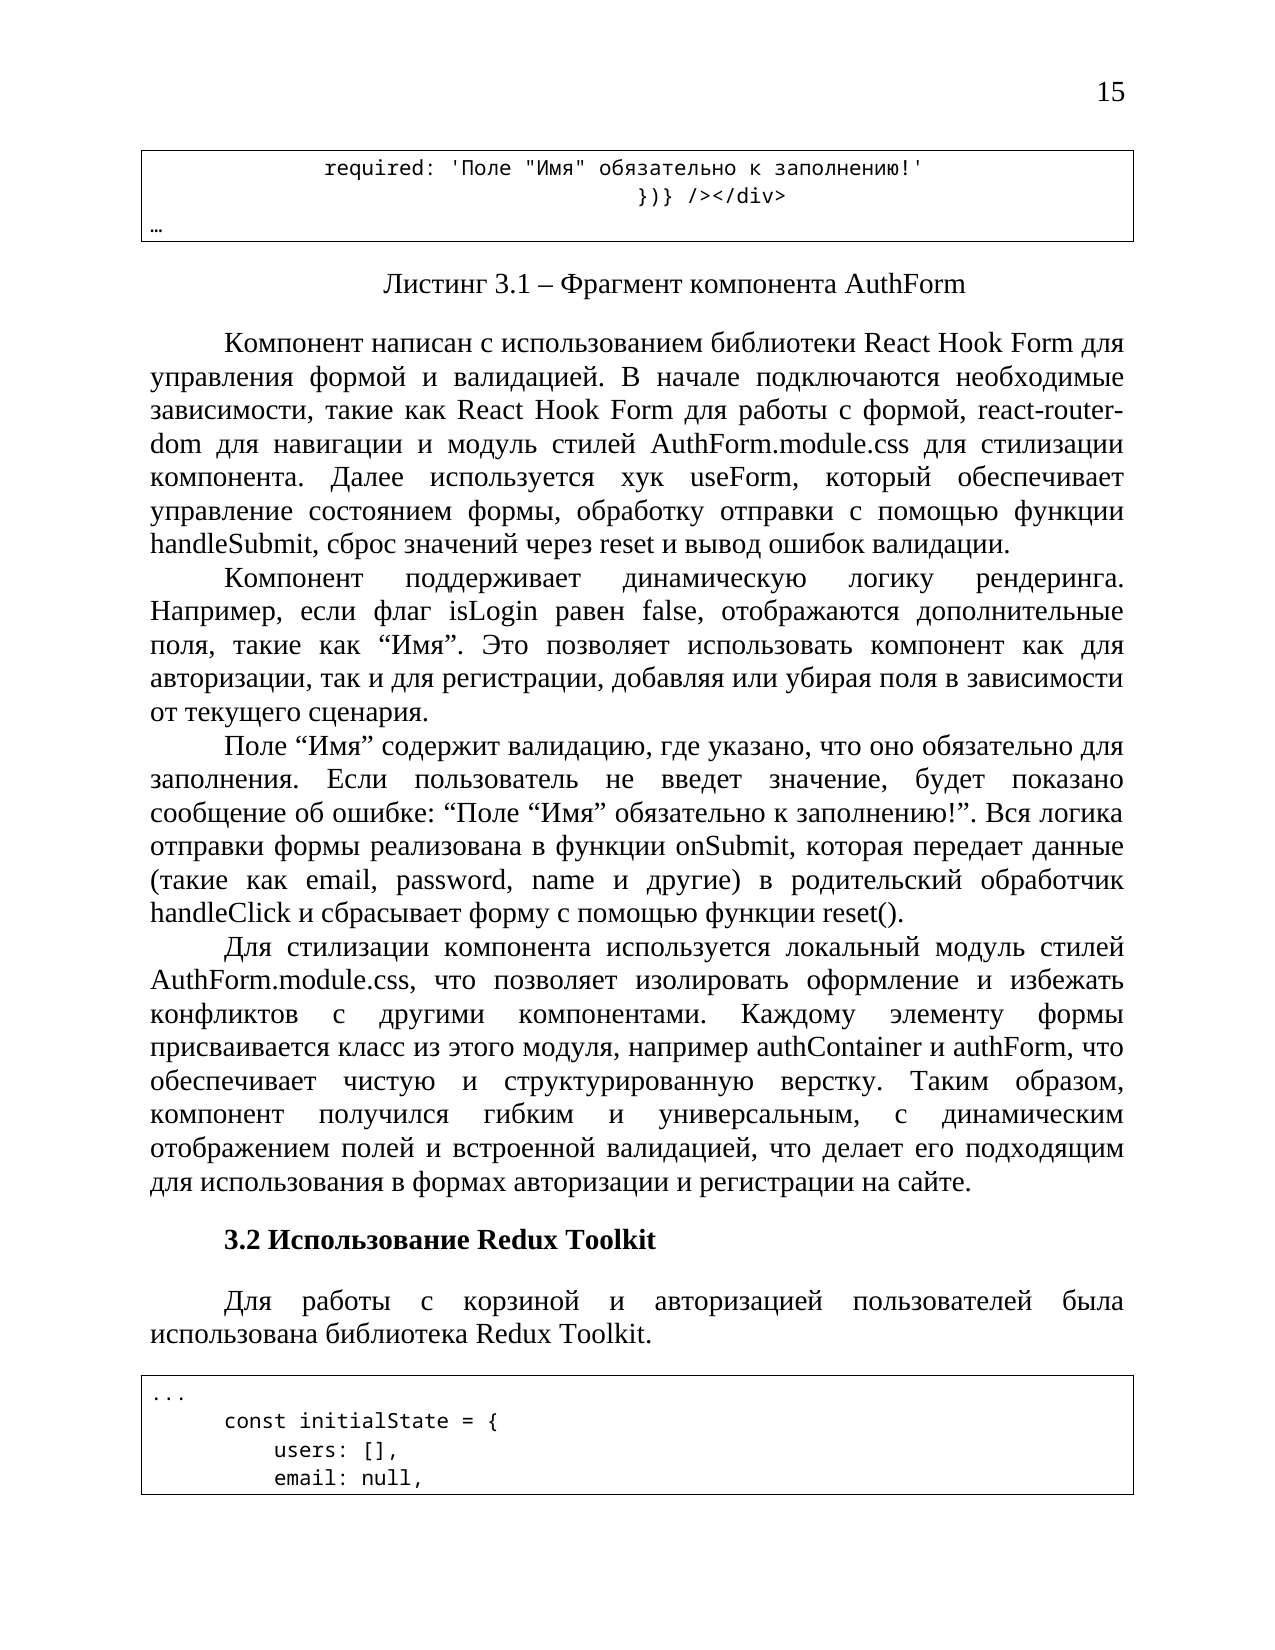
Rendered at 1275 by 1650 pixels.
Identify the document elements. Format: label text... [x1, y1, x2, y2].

text Для работы с корзиной и авторизацией пользователей была использована библиотека Redux Toolkit. [150, 1283, 1125, 1350]
text email: null, [142, 1460, 1133, 1494]
text Поле “Имя” содержит валидацию, где указано, что оно обязательно для заполнения. Если пользователь не введет значение, будет показано сообщение об ошибке: “Поле “Имя” обязательно к заполнению!”. Вся логика отправки формы реализована в функции onSubmit, которая передает данные (такие как email, password, name и другие) в родительский обработчик handleClick и сбрасывает форму с помощью функции reset(). [150, 728, 1125, 929]
text })} /></div> [150, 182, 1125, 207]
text required: 'Поле "Имя" обязательно к заполнению!' [142, 151, 1133, 182]
text Листинг 3.1 – Фрагмент компонента AuthForm [150, 267, 1125, 300]
text users: [], [150, 1435, 1125, 1460]
text … [142, 207, 1133, 241]
subtitle 3.2 Использование Redux Toolkit [224, 1222, 1125, 1256]
text const initialState = { [150, 1407, 1125, 1435]
text Для стилизации компонента используется локальный модуль стилей AuthForm.module.css, что позволяет изолировать оформление и избежать конфликтов с другими компонентами. Каждому элементу формы присваивается класс из этого модуля, например authContainer и authForm, что обеспечивает чистую и структурированную верстку. Таким образом, компонент получился гибким и универсальным, с динамическим отображением полей и встроенной валидацией, что делает его подходящим для использования в формах авторизации и регистрации на сайте. [150, 929, 1125, 1197]
text Компонент написан с использованием библиотеки React Hook Form для управления формой и валидацией. В начале подключаются необходимые зависимости, такие как React Hook Form для работы с формой, react-router-dom для навигации и модуль стилей AuthForm.module.css для стилизации компонента. Далее используется хук useForm, который обеспечивает управление состоянием формы, обработку отправки с помощью функции handleSubmit, сброс значений через reset и вывод ошибок валидации. [150, 325, 1125, 560]
text Компонент поддерживает динамическую логику рендеринга. Например, если флаг isLogin равен false, отображаются дополнительные поля, такие как “Имя”. Это позволяет использовать компонент как для авторизации, так и для регистрации, добавляя или убирая поля в зависимости от текущего сценария. [150, 560, 1125, 728]
text ... [142, 1376, 1133, 1407]
